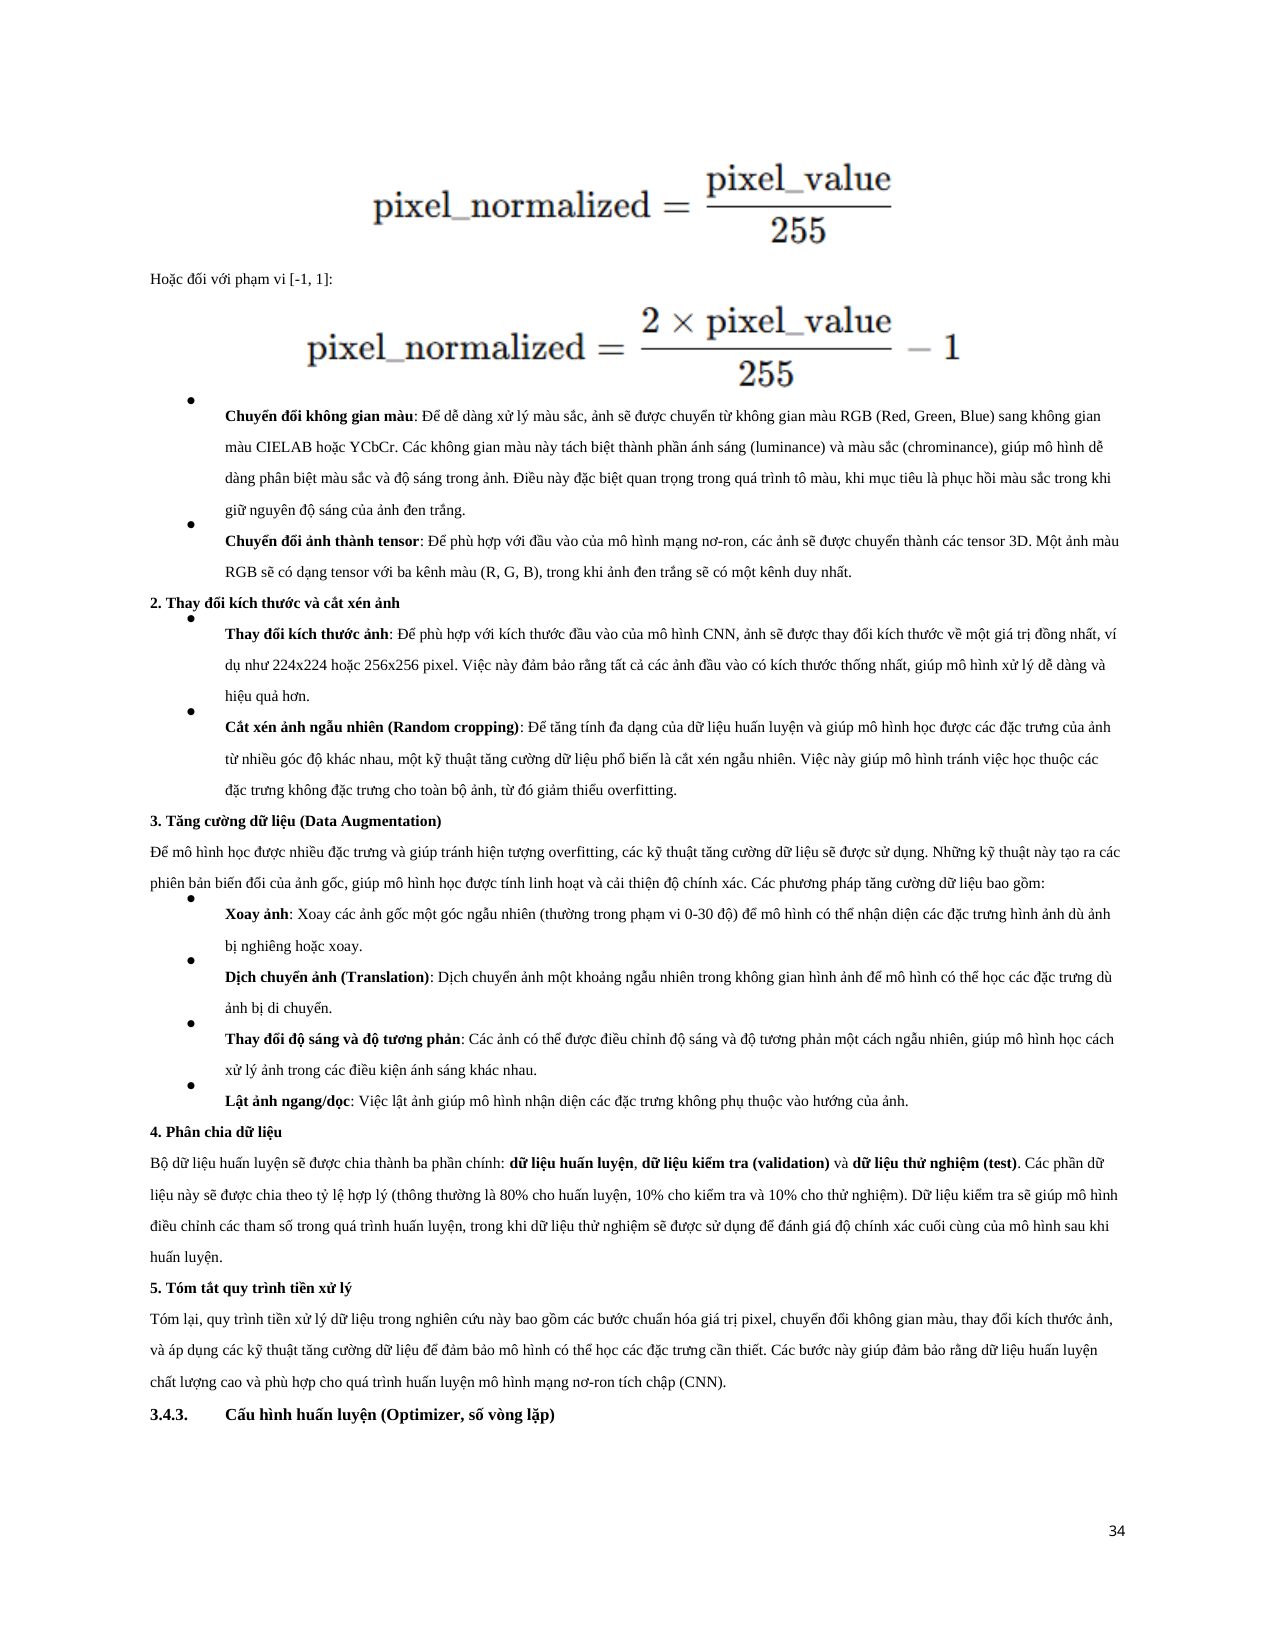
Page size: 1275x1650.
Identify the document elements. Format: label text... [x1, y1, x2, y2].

list Chuyển đổi ảnh thành tensor: Để phù hợp với đầu vào của mô hình mạng nơ-ron, các ảnh sẽ được chuyển thành các tensor 3D. Một ảnh màu RGB sẽ có dạng tensor với ba kênh màu (R, G, B), trong khi ảnh đen trắng sẽ có một kênh duy nhất. [187, 518, 1125, 581]
picture [346, 150, 929, 257]
list Xoay ảnh: Xoay các ảnh gốc một góc ngẫu nhiên (thường trong phạm vi 0-30 độ) để mô hình có thể nhận diện các đặc trưng hình ảnh dù ảnh bị nghiêng hoặc xoay. [187, 892, 1125, 954]
list Dịch chuyển ảnh (Translation): Dịch chuyển ảnh một khoảng ngẫu nhiên trong không gian hình ảnh để mô hình có thể học các đặc trưng dù ảnh bị di chuyển. [187, 954, 1125, 1017]
text 3. Tăng cường dữ liệu (Data Augmentation) [150, 798, 1125, 830]
list Lật ảnh ngang/dọc: Việc lật ảnh giúp mô hình nhận diện các đặc trưng không phụ thuộc vào hướng của ảnh. [187, 1079, 1125, 1110]
text Bộ dữ liệu huấn luyện sẽ được chia thành ba phần chính: dữ liệu huấn luyện, dữ liệu kiểm tra (validation) và dữ liệu thử nghiệm (test). Các phần dữ liệu này sẽ được chia theo tỷ lệ hợp lý (thông thường là 80% cho huấn luyện, 10% cho kiểm tra và 10% cho thử nghiệm). Dữ liệu kiểm tra sẽ giúp mô hình điều chỉnh các tham số trong quá trình huấn luyện, trong khi dữ liệu thử nghiệm sẽ được sử dụng để đánh giá độ chính xác cuối cùng của mô hình sau khi huấn luyện. [150, 1141, 1125, 1266]
list Cắt xén ảnh ngẫu nhiên (Random cropping): Để tăng tính đa dạng của dữ liệu huấn luyện và giúp mô hình học được các đặc trưng của ảnh từ nhiều góc độ khác nhau, một kỹ thuật tăng cường dữ liệu phổ biến là cắt xén ngẫu nhiên. Việc này giúp mô hình tránh việc học thuộc các đặc trưng không đặc trưng cho toàn bộ ảnh, từ đó giảm thiểu overfitting. [187, 705, 1125, 798]
picture [289, 287, 986, 394]
text Tóm lại, quy trình tiền xử lý dữ liệu trong nghiên cứu này bao gồm các bước chuẩn hóa giá trị pixel, chuyển đổi không gian màu, thay đổi kích thước ảnh, và áp dụng các kỹ thuật tăng cường dữ liệu để đảm bảo mô hình có thể học các đặc trưng cần thiết. Các bước này giúp đảm bảo rằng dữ liệu huấn luyện chất lượng cao và phù hợp cho quá trình huấn luyện mô hình mạng nơ-ron tích chập (CNN). [150, 1297, 1125, 1390]
text 2. Thay đổi kích thước và cắt xén ảnh [150, 581, 1125, 612]
text 4. Phân chia dữ liệu [150, 1110, 1125, 1141]
text 5. Tóm tắt quy trình tiền xử lý [150, 1266, 1125, 1297]
text 3.4.3. Cấu hình huấn luyện (Optimizer, số vòng lặp) [150, 1390, 1125, 1424]
text Để mô hình học được nhiều đặc trưng và giúp tránh hiện tượng overfitting, các kỹ thuật tăng cường dữ liệu sẽ được sử dụng. Những kỹ thuật này tạo ra các phiên bản biến đổi của ảnh gốc, giúp mô hình học được tính linh hoạt và cải thiện độ chính xác. Các phương pháp tăng cường dữ liệu bao gồm: [150, 830, 1125, 892]
text Hoặc đối với phạm vi [-1, 1]: [150, 256, 1125, 287]
list Thay đổi độ sáng và độ tương phản: Các ảnh có thể được điều chỉnh độ sáng và độ tương phản một cách ngẫu nhiên, giúp mô hình học cách xử lý ảnh trong các điều kiện ánh sáng khác nhau. [187, 1017, 1125, 1079]
list Thay đổi kích thước ảnh: Để phù hợp với kích thước đầu vào của mô hình CNN, ảnh sẽ được thay đổi kích thước về một giá trị đồng nhất, ví dụ như 224x224 hoặc 256x256 pixel. Việc này đảm bảo rằng tất cả các ảnh đầu vào có kích thước thống nhất, giúp mô hình xử lý dễ dàng và hiệu quả hơn. [187, 612, 1125, 705]
list Chuyển đổi không gian màu: Để dễ dàng xử lý màu sắc, ảnh sẽ được chuyển từ không gian màu RGB (Red, Green, Blue) sang không gian màu CIELAB hoặc YCbCr. Các không gian màu này tách biệt thành phần ánh sáng (luminance) và màu sắc (chrominance), giúp mô hình dễ dàng phân biệt màu sắc và độ sáng trong ảnh. Điều này đặc biệt quan trọng trong quá trình tô màu, khi mục tiêu là phục hồi màu sắc trong khi giữ nguyên độ sáng của ảnh đen trắng. [187, 394, 1125, 518]
